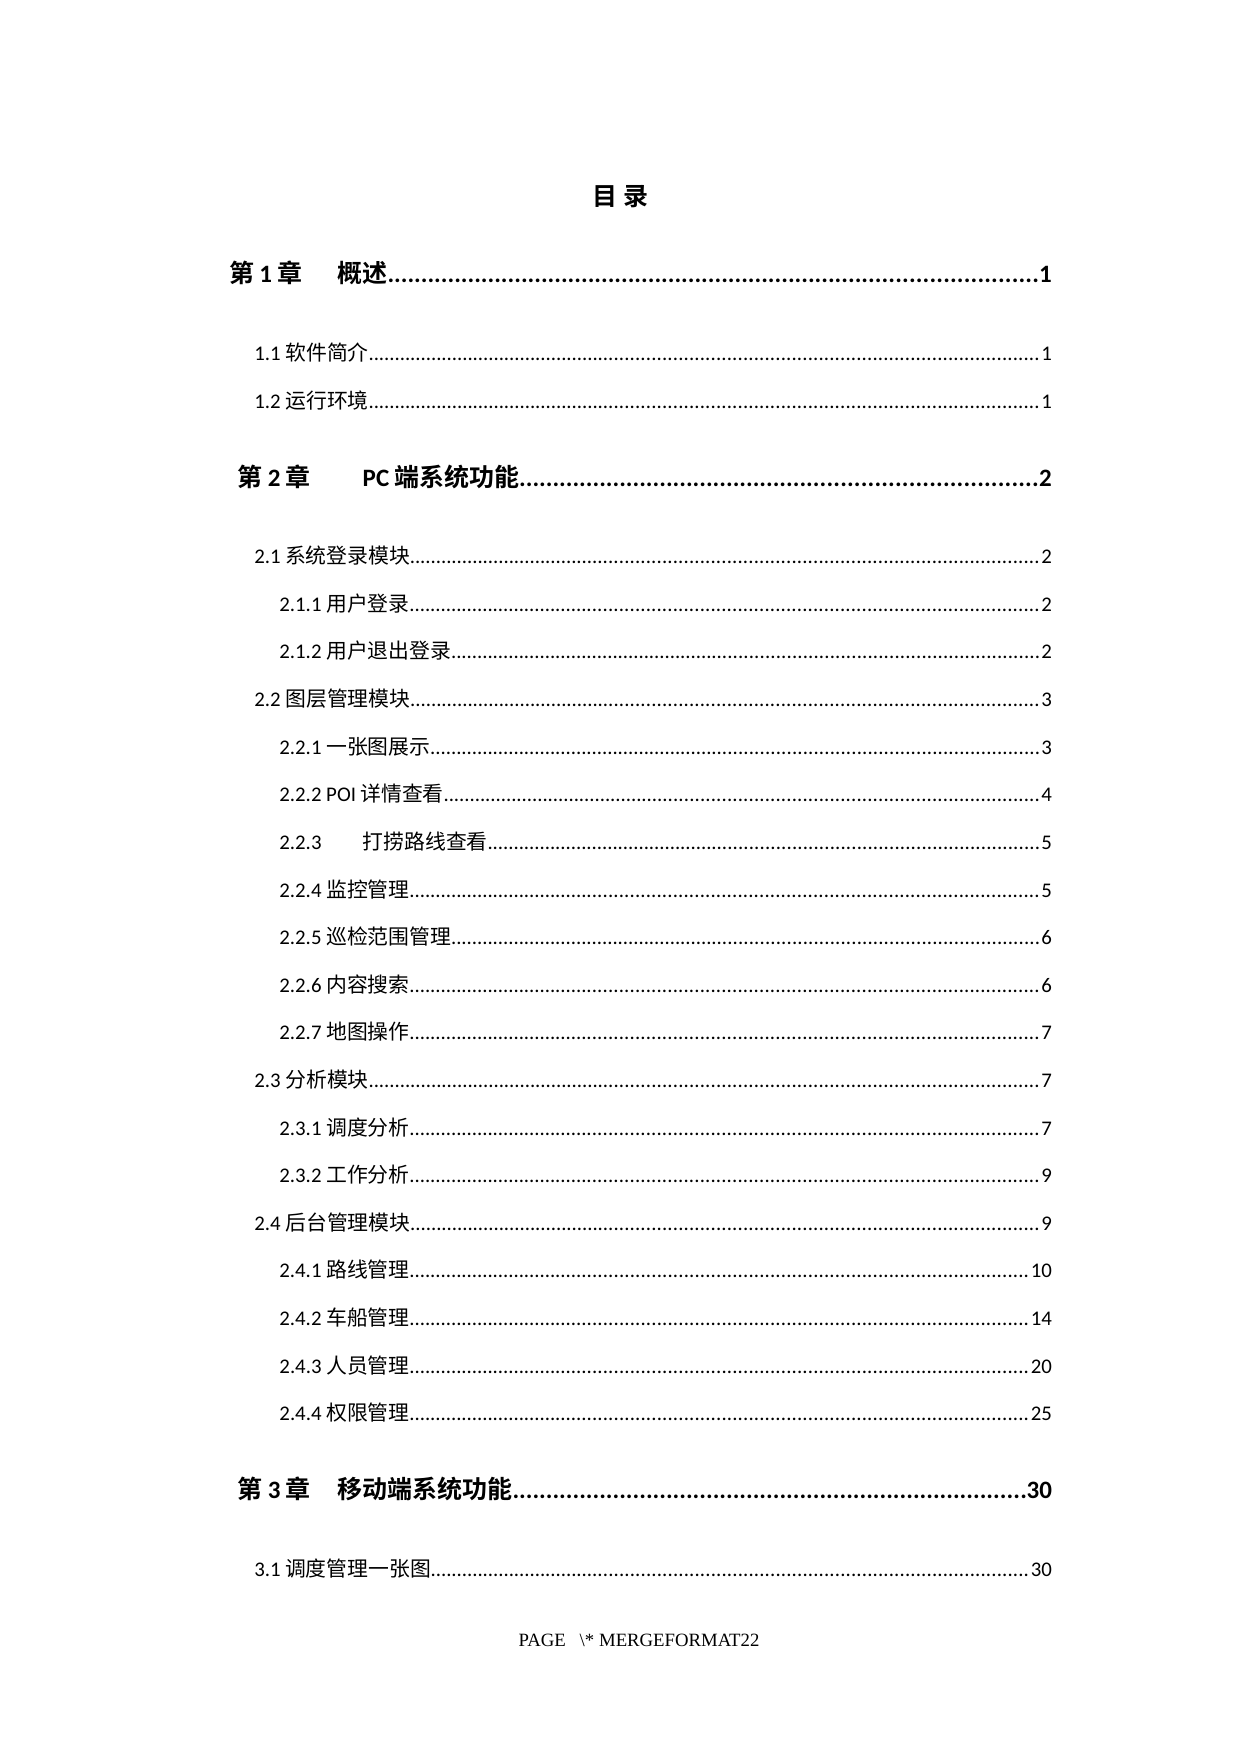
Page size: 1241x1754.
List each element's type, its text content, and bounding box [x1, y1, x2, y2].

text 2.2.7 地图操作 7 [237, 1014, 1053, 1047]
text 1.2 运行环境 1 [212, 383, 1053, 415]
text 2.4.3 人员管理 20 [237, 1348, 1053, 1380]
text 2.3 分析模块 7 [212, 1062, 1053, 1094]
text 2.1.1 用户登录 2 [237, 586, 1053, 618]
text 2.4 后台管理模块 9 [212, 1205, 1053, 1237]
text 2.2.4 监控管理 5 [237, 872, 1053, 904]
text 2.2.1 一张图展示 3 [237, 729, 1053, 761]
text 第2章 PC端系统功能 2 [187, 443, 1053, 508]
text 2.2.3 打捞路线查看 5 [237, 824, 1053, 857]
text 2.3.2 工作分析 9 [237, 1157, 1053, 1190]
text 2.1系统登录模块 2 [212, 538, 1053, 571]
text 2.4.4 权限管理 25 [237, 1395, 1053, 1428]
text 2.4.2 车船管理 14 [237, 1300, 1053, 1333]
text 2.2.2 POI详情查看 4 [237, 776, 1053, 809]
text 第3章 移动端系统功能 30 [187, 1455, 1053, 1520]
text 2.4.1 路线管理 10 [237, 1252, 1053, 1285]
text 目 录 [187, 162, 1053, 227]
text 2.2 图层管理模块 3 [212, 681, 1053, 714]
text 1.1 软件简介 1 [212, 335, 1053, 368]
text 3.1调度管理一张图 30 [212, 1551, 1053, 1583]
text 2.1.2 用户退出登录 2 [237, 634, 1053, 666]
text 2.3.1 调度分析 7 [237, 1110, 1053, 1142]
text 2.2.6 内容搜索 6 [237, 967, 1053, 999]
text 第1章 概述 1 [187, 239, 1053, 304]
text 2.2.5 巡检范围管理 6 [237, 919, 1053, 952]
